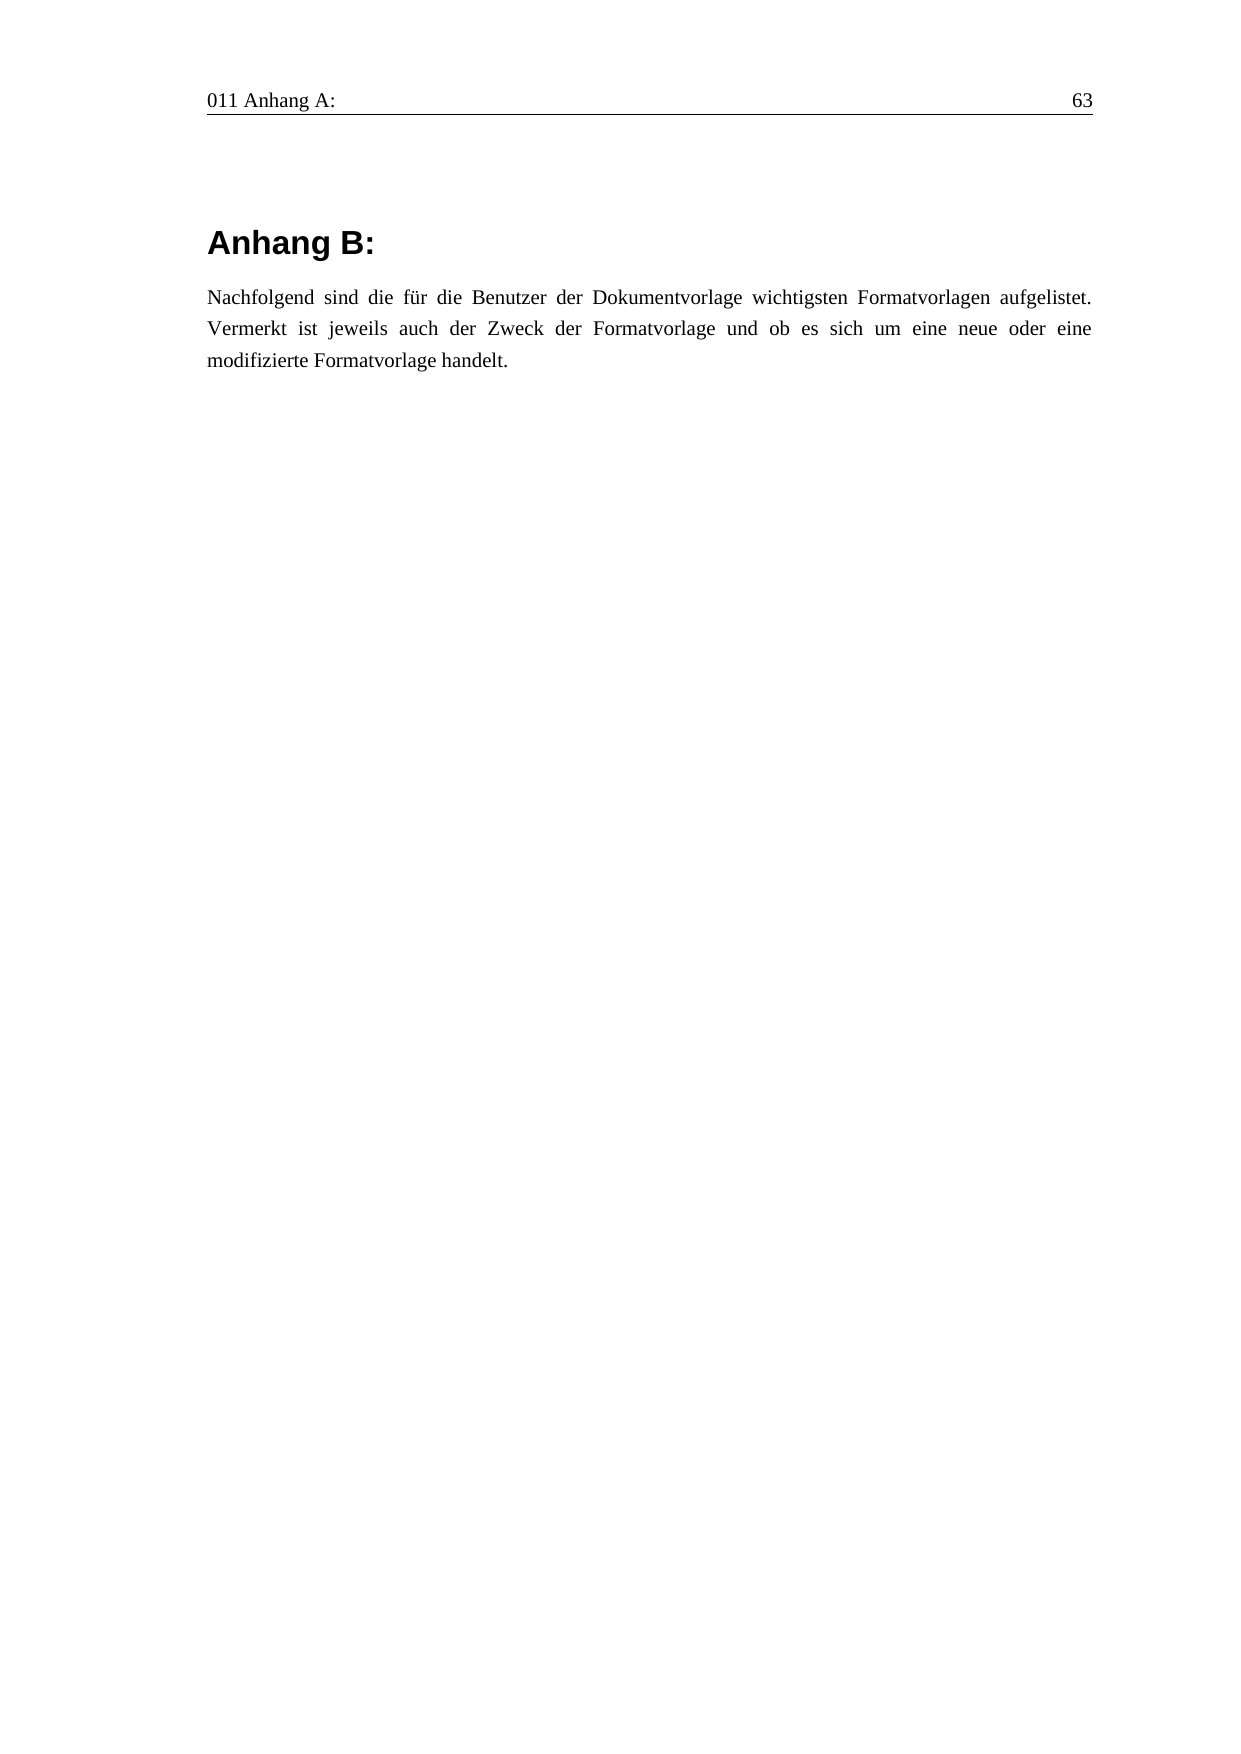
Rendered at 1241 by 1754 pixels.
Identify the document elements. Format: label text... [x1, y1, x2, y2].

subtitle Anhang B: [207, 223, 1093, 261]
text Nachfolgend sind die für die Benutzer der Dokumentvorlage wichtigsten Formatvorlagen aufgelistet. Vermerkt ist jeweils auch der Zweck der Formatvorlage und ob es sich um eine neue oder eine modifizierte Formatvorlage handelt. [207, 285, 1093, 372]
